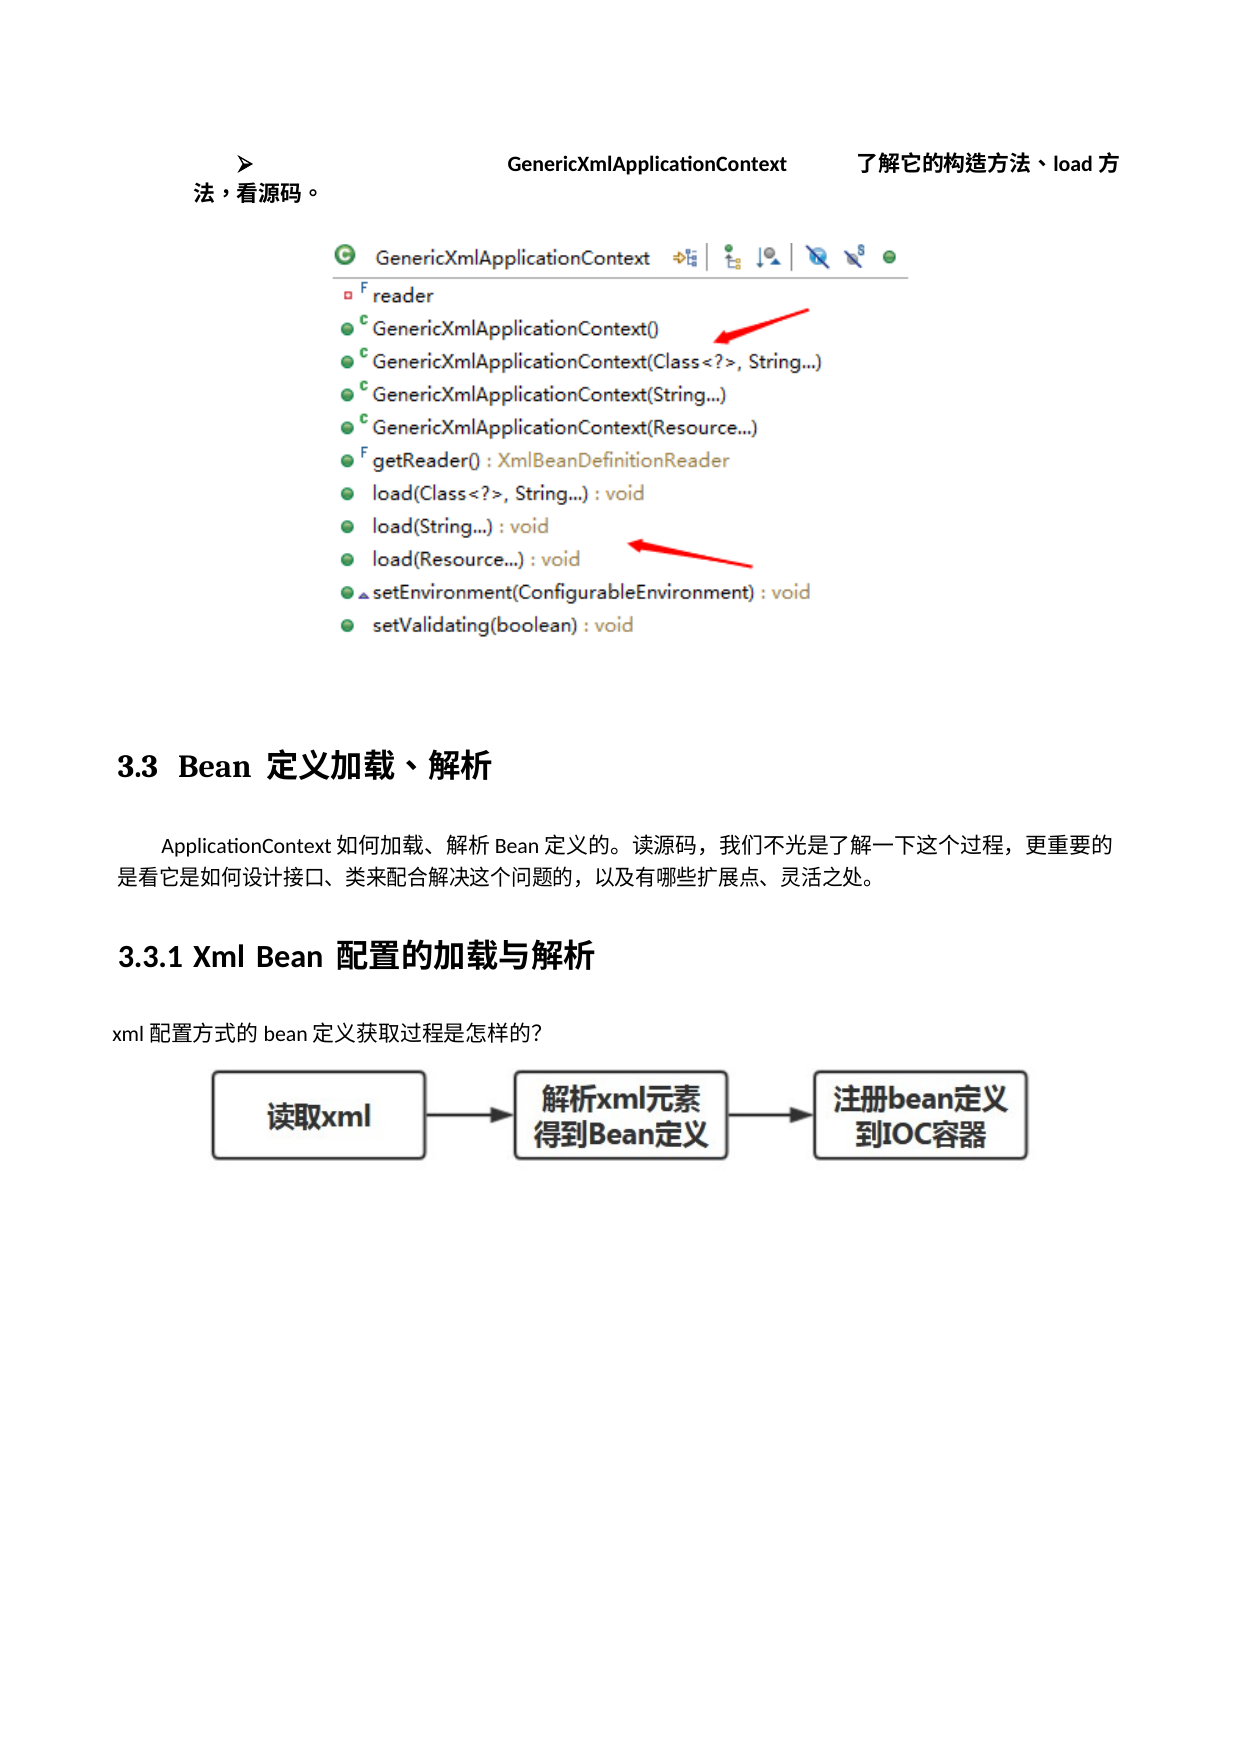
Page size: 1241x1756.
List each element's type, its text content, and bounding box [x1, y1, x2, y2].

list GenericXmlApplicationContext 了解它的构造方法、load 方法，看源码。 [193, 148, 1142, 208]
text ApplicationContext 如何加载、解析 Bean 定义的。读源码，我们不光是了解一下这个过程，更重要的是看它是如何设计接口、类来配合解决这个问题的，以及有哪些扩展点、灵活之处。 [118, 828, 1121, 892]
subtitle Xml Bean 配置的加载与解析 [118, 932, 1142, 976]
picture [332, 243, 910, 665]
subtitle Bean 定义加载、解析 [118, 743, 1142, 787]
picture [207, 1058, 1037, 1171]
text xml 配置方式的 bean 定义获取过程是怎样的？ [106, 1016, 1142, 1047]
